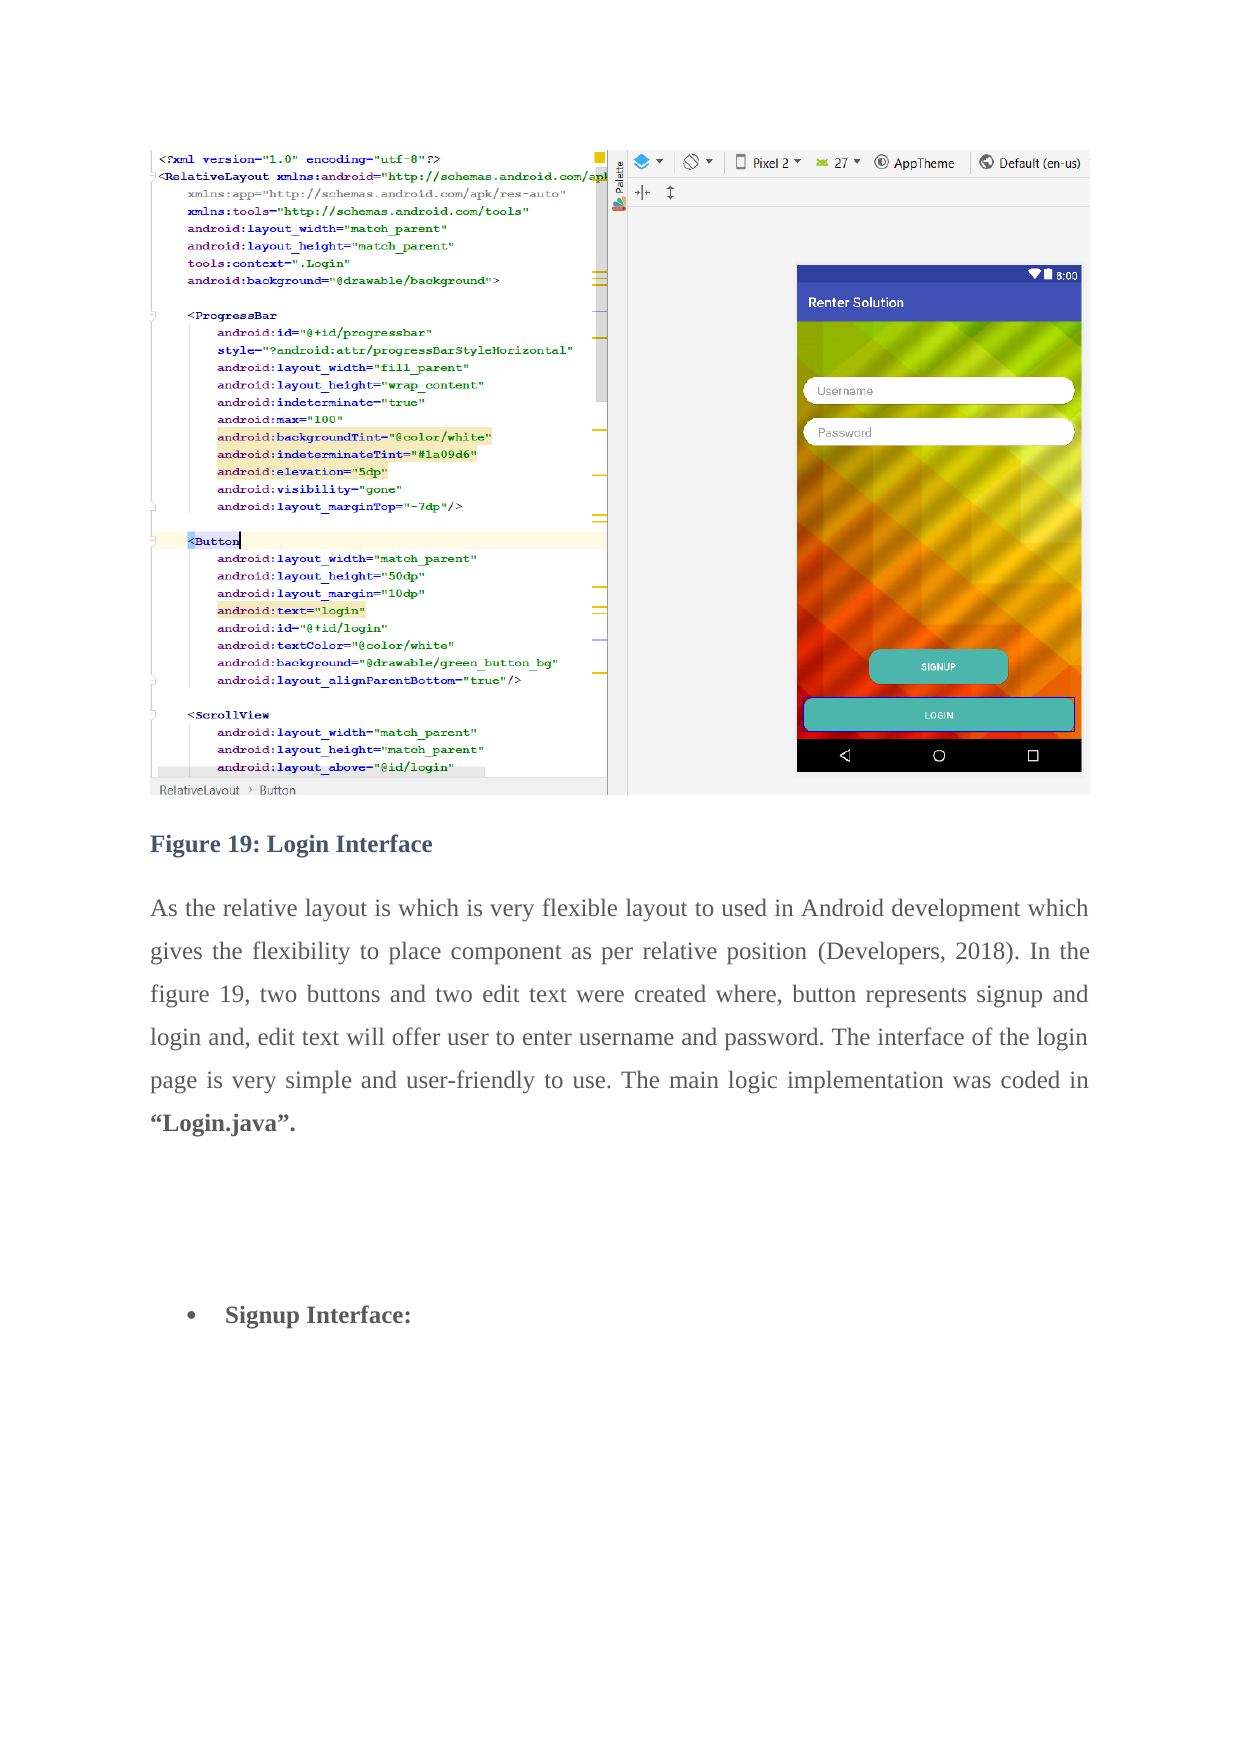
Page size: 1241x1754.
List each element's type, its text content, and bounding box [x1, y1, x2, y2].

text As the relative layout is which is very flexible layout to used in Android development which gives the flexibility to place component as per relative position. In the figure 19, two buttons and two edit text were created where, button represents signup and login and, edit text will offer user to enter username and password. The interface of the login page is very simple and user-friendly to use. The main logic implementation was coded in “Login.java”. [150, 893, 1090, 1137]
list Signup Interface: [187, 1300, 1090, 1329]
text Figure 19: Login Interface [150, 829, 1090, 858]
picture [150, 150, 1091, 795]
